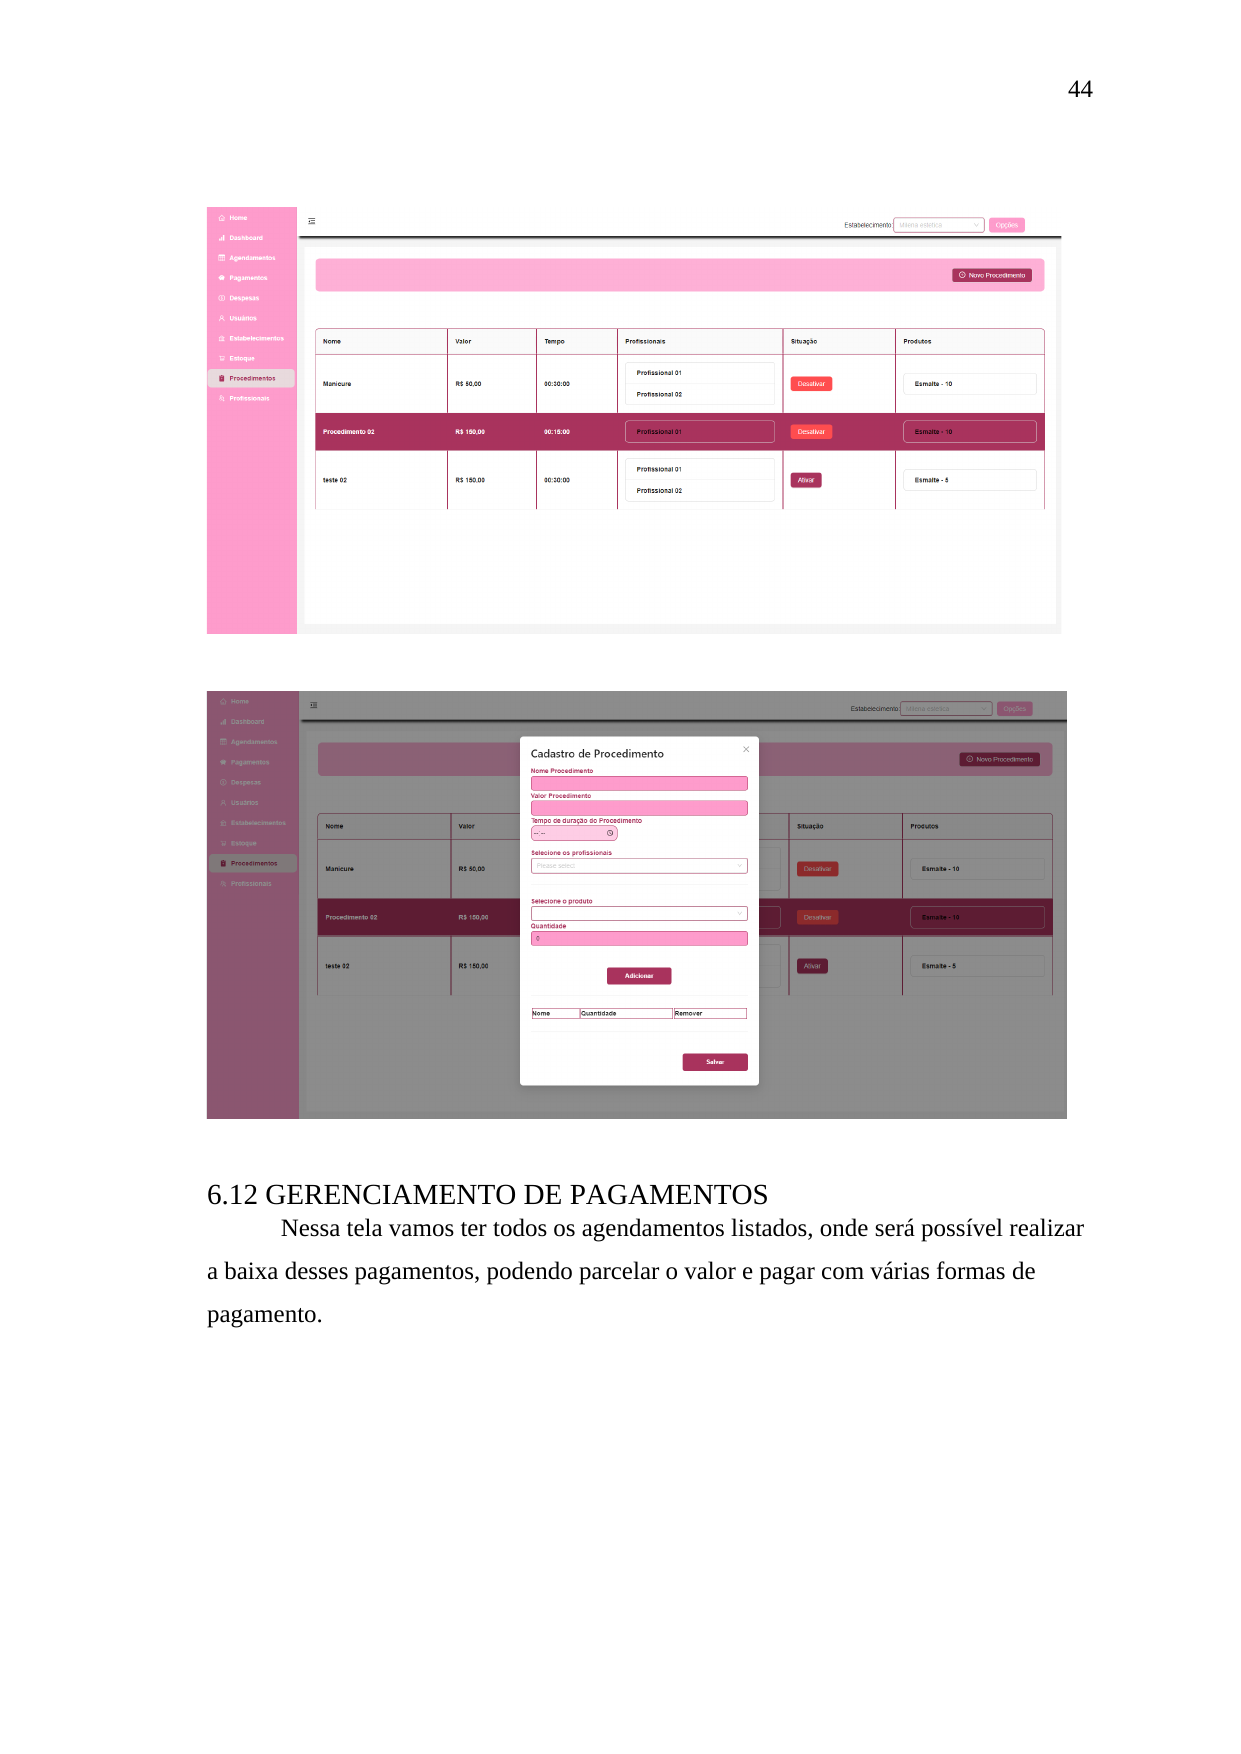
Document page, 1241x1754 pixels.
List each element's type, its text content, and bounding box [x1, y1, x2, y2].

text Nessa tela vamos ter todos os agendamentos listados, onde será possível realizar a baixa desses pagamentos, podendo parcelar o valor e pagar com várias formas de pagamento. [207, 1213, 1093, 1328]
picture [206, 207, 1062, 634]
subtitle 6.12 GERENCIAMENTO DE PAGAMENTOS [207, 1177, 1233, 1211]
picture [206, 691, 1067, 1119]
